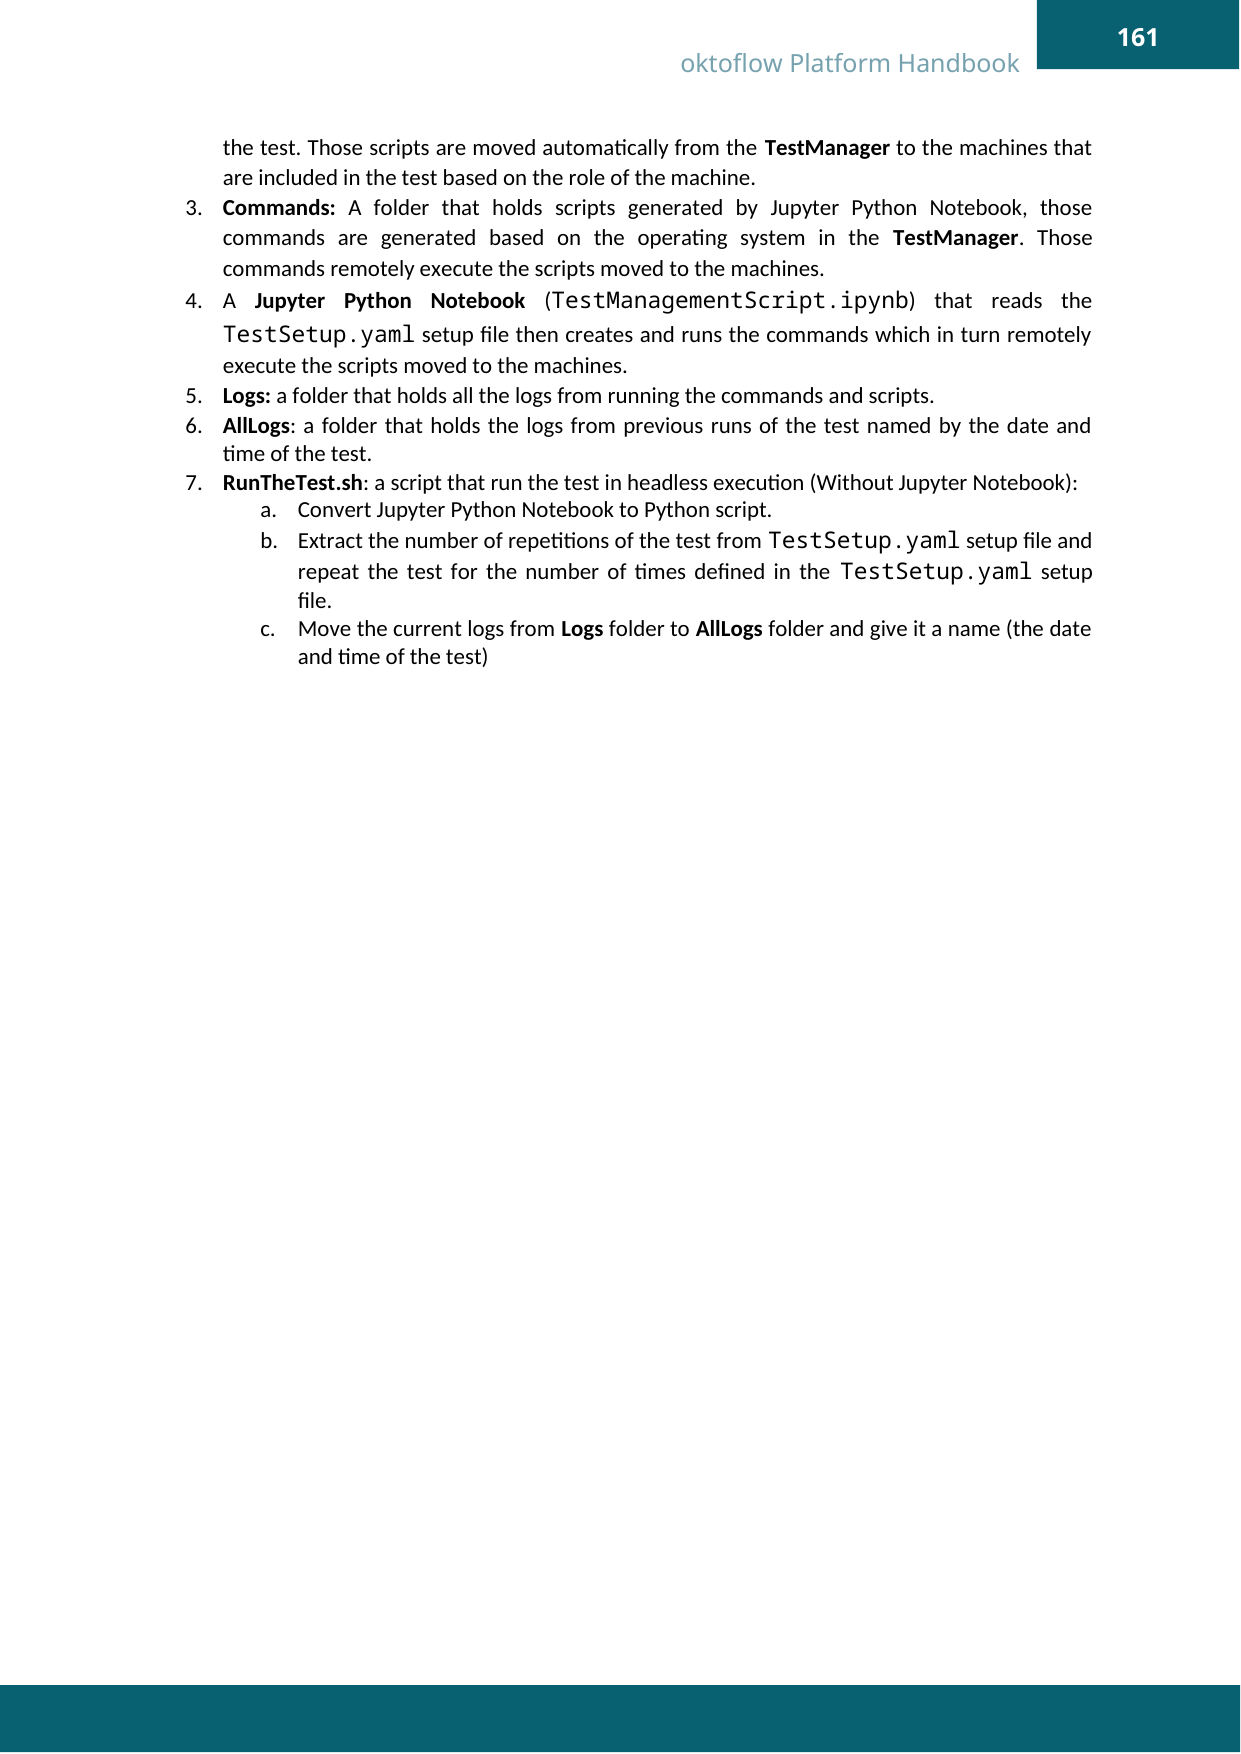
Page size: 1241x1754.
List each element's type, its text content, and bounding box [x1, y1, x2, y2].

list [185, 133, 1093, 191]
list Commands: A folder that holds scripts generated by Jupyter Python Notebook, those commands are generated based on the operating system in the TestManager. Those commands remotely execute the scripts moved to the machines. [185, 193, 1093, 282]
list AllLogs: a folder that holds the logs from previous runs of the test named by the date and time of the test. [185, 412, 1093, 468]
list Extract the number of repetitions of the test from TestSetup.yaml setup file and repeat the test for the number of times defined in the TestSetup.yaml setup file. [260, 524, 1093, 614]
list Convert Jupyter Python Notebook to Python script. [260, 496, 1093, 524]
list Logs: a folder that holds all the logs from running the commands and scripts. [185, 381, 1093, 409]
list RunTheTest.sh: a script that run the test in headless execution (Without Jupyter Notebook): [185, 468, 1093, 496]
list A Jupyter Python Notebook (TestManagementScript.ipynb) that reads the TestSetup.yaml setup file then creates and runs the commands which in turn remotely execute the scripts moved to the machines. [185, 284, 1093, 379]
list Move the current logs from Logs folder to AllLogs folder and give it a name (the date and time of the test) [260, 614, 1093, 670]
